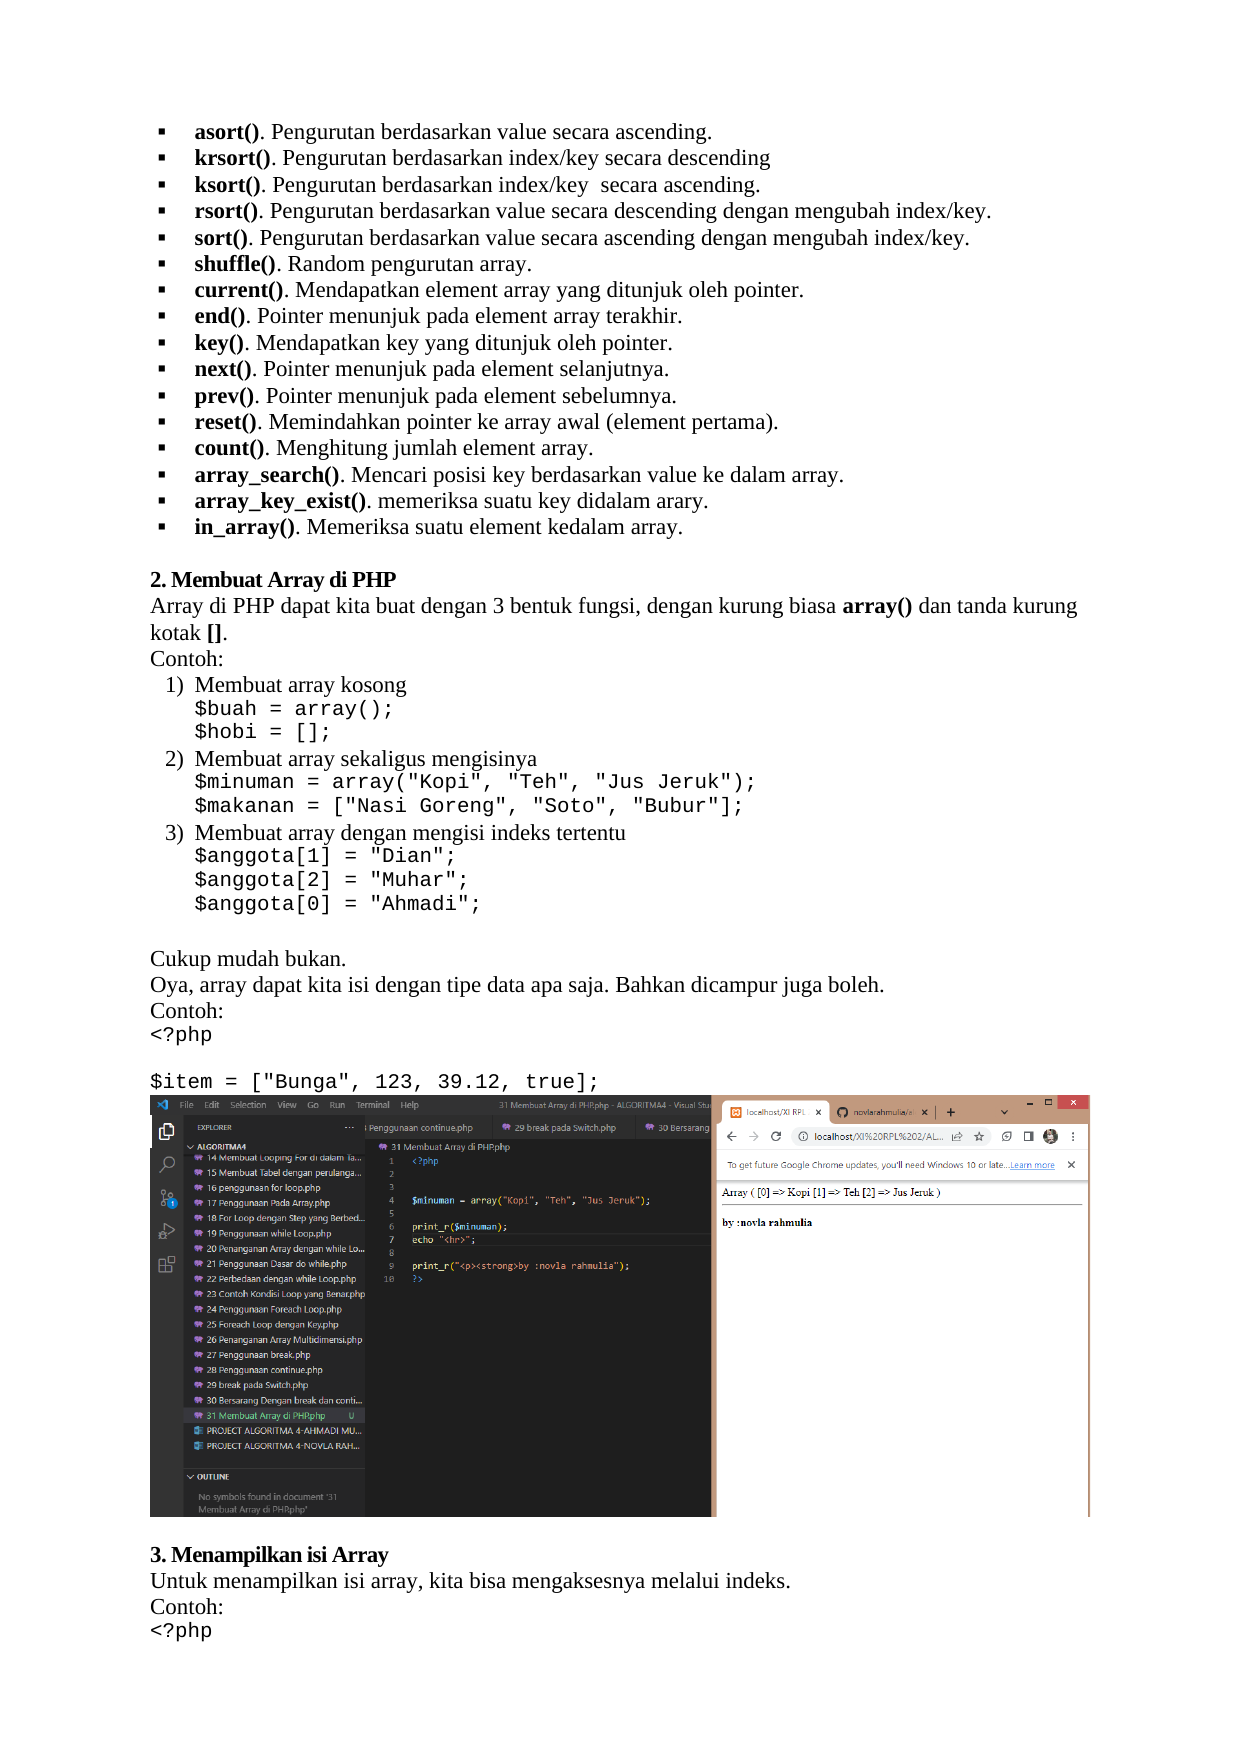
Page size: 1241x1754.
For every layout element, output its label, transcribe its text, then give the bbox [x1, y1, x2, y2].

text $buah = array(); [194, 698, 1090, 722]
list prev(). Pointer menunjuk pada element sebelumnya. [157, 382, 1090, 408]
text Untuk menampilkan isi array, kita bisa mengaksesnya melalui indeks. [150, 1567, 1090, 1593]
list in_array(). Memeriksa suatu element kedalam array. [157, 513, 1090, 540]
list current(). Mendapatkan element array yang ditunjuk oleh pointer. [157, 276, 1090, 303]
text $item = ["Bunga", 123, 39.12, true]; [150, 1071, 1090, 1095]
list key(). Mendapatkan key yang ditunjuk oleh pointer. [157, 329, 1090, 355]
list array_key_exist(). memeriksa suatu key didalam arary. [157, 487, 1090, 513]
list Membuat array kosong [165, 672, 1090, 698]
list Membuat array sekaligus mengisinya [165, 745, 1090, 772]
list end(). Pointer menunjuk pada element array terakhir. [157, 303, 1090, 329]
list sort(). Pengurutan berdasarkan value secara ascending dengan mengubah index/key. [157, 223, 1090, 250]
text $hobi = []; [194, 722, 1090, 745]
text Cukup mudah bukan. [150, 945, 1090, 971]
text Contoh: [150, 645, 1090, 672]
text Array di PHP dapat kita buat dengan 3 bentuk fungsi, dengan kurung biasa array() dan tanda kurung kotak []. [150, 592, 1090, 645]
list rsort(). Pengurutan berdasarkan value secara descending dengan mengubah index/key. [157, 197, 1090, 223]
text $anggota[2] = "Muhar"; [194, 869, 1090, 892]
list array_search(). Mencari posisi key berdasarkan value ke dalam array. [157, 461, 1090, 487]
list Membuat array dengan mengisi indeks tertentu [165, 819, 1090, 845]
list count(). Menghitung jumlah element array. [157, 434, 1090, 461]
subtitle 2. Membuat Array di PHP [150, 566, 1090, 592]
text Contoh: [150, 1593, 1090, 1620]
list next(). Pointer menunjuk pada element selanjutnya. [157, 355, 1090, 382]
text Oya, array dapat kita isi dengan tipe data apa saja. Bahkan dicampur juga boleh. [150, 971, 1090, 998]
text <?php [150, 1620, 1090, 1643]
text $anggota[1] = "Dian"; [194, 845, 1090, 869]
text $makanan = ["Nasi Goreng", "Soto", "Bubur"]; [194, 795, 1090, 819]
text $anggota[0] = "Ahmadi"; [194, 892, 1090, 916]
list ksort(). Pengurutan berdasarkan index/key secara ascending. [157, 171, 1090, 197]
list asort(). Pengurutan berdasarkan value secara ascending. [157, 118, 1090, 144]
picture [150, 1095, 1091, 1517]
list reset(). Memindahkan pointer ke array awal (element pertama). [157, 408, 1090, 434]
list krsort(). Pengurutan berdasarkan index/key secara descending [157, 144, 1090, 171]
subtitle 3. Menampilkan isi Array [150, 1541, 1090, 1567]
list shuffle(). Random pengurutan array. [157, 250, 1090, 276]
text Contoh: [150, 998, 1090, 1024]
text $minuman = array("Kopi", "Teh", "Jus Jeruk"); [194, 772, 1090, 795]
text <?php [150, 1024, 1090, 1048]
